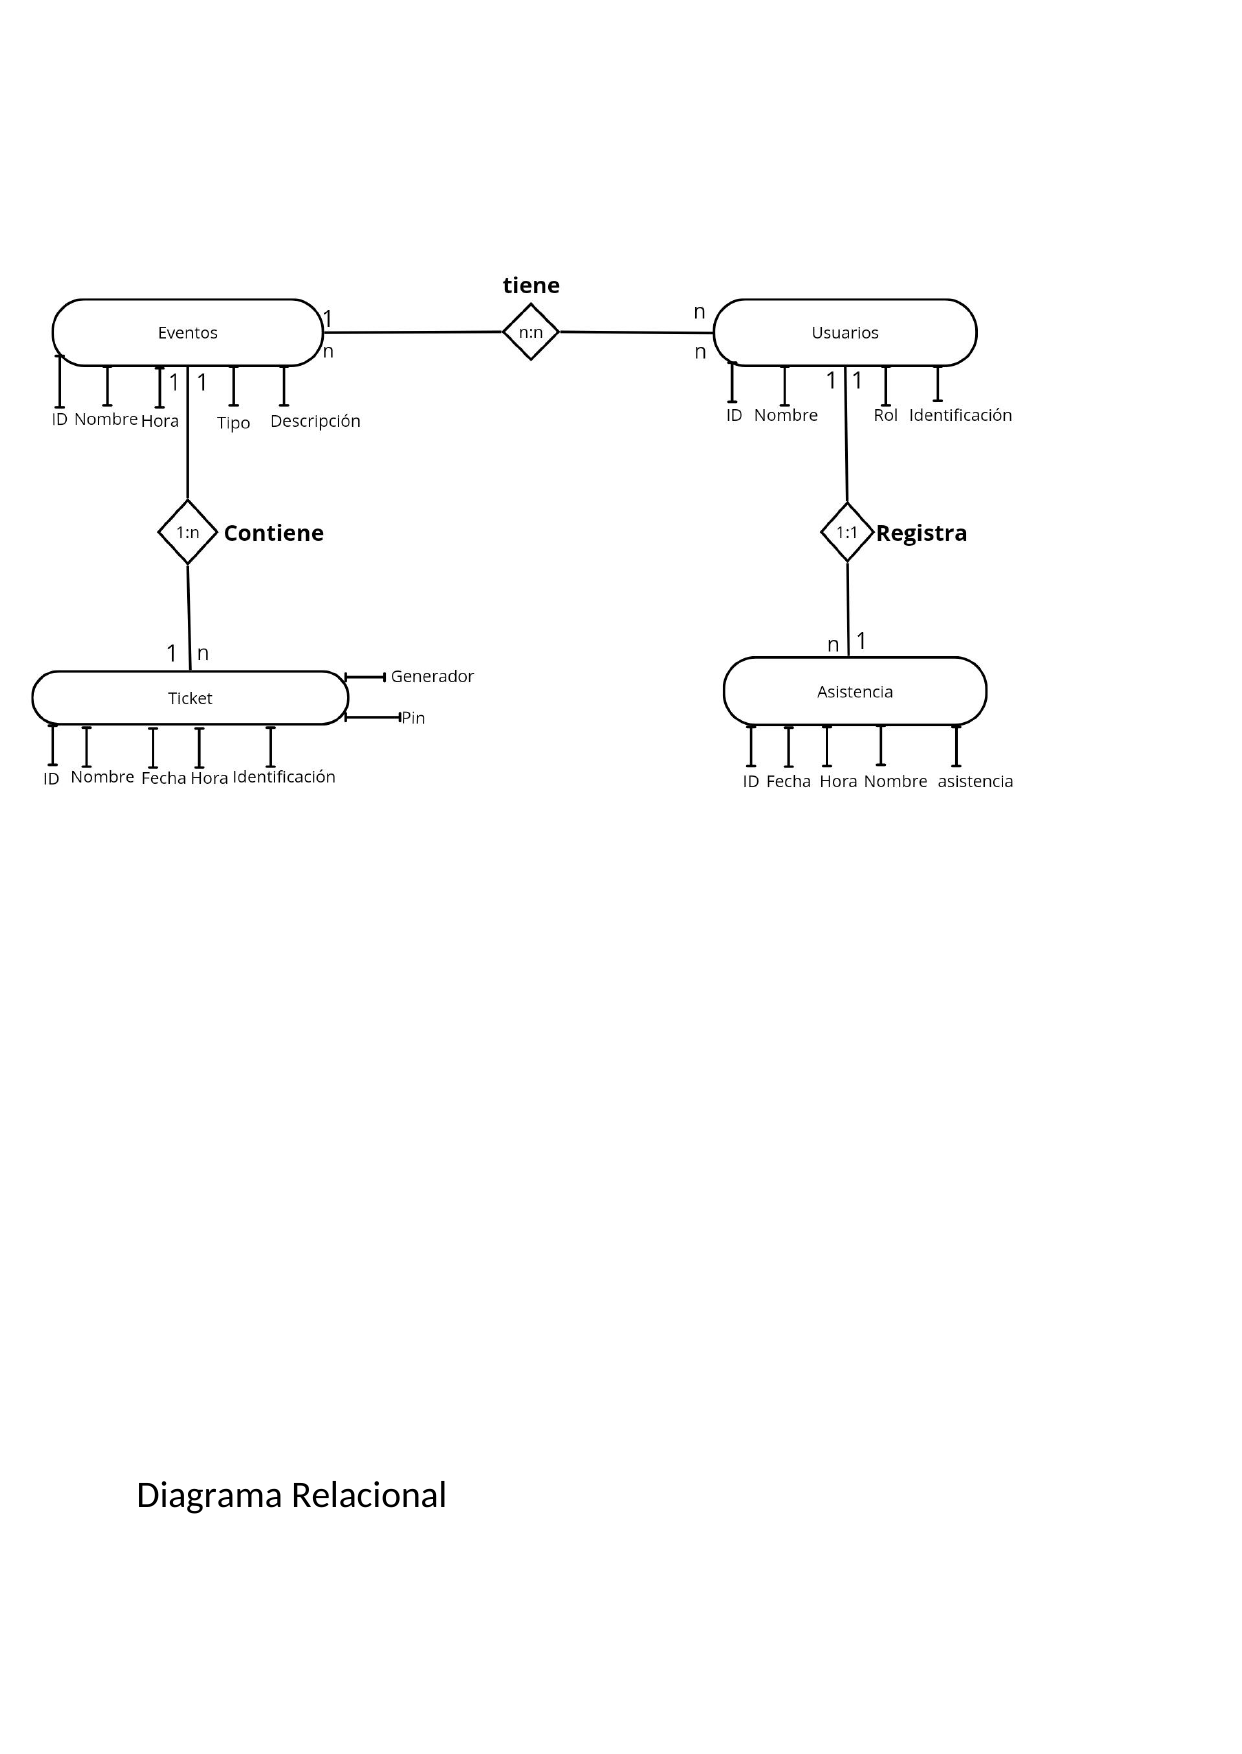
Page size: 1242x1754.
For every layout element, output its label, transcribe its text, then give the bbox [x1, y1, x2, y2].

text Diagrama Relacional [136, 1478, 1126, 1515]
picture [0, 160, 1242, 860]
